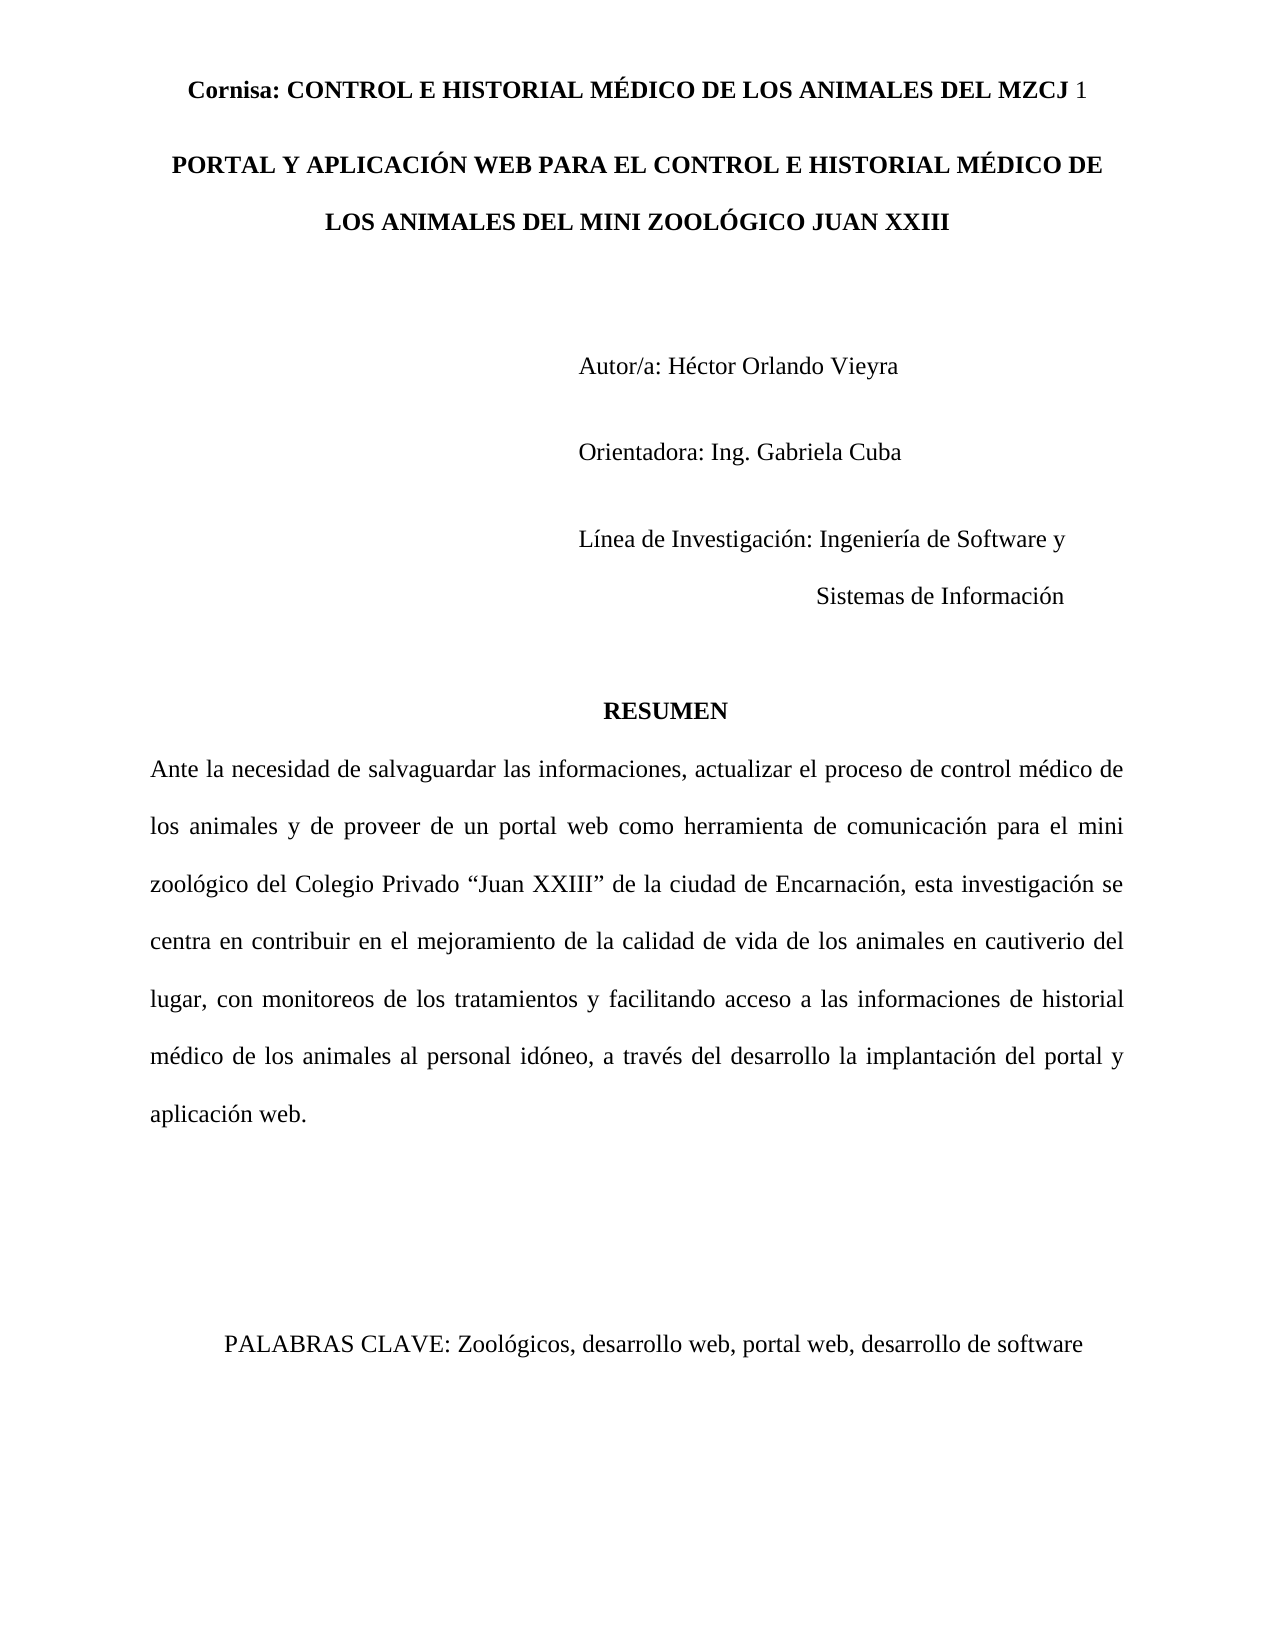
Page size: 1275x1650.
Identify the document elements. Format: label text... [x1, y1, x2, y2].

text Orientadora: Ing. Gabriela Cuba [150, 437, 1125, 466]
text RESUMEN [150, 696, 1125, 725]
text Ante la necesidad de salvaguardar las informaciones, actualizar el proceso de control médico de los animales y de proveer de un portal web como herramienta de comunicación para el mini zoológico del Colegio Privado “Juan XXIII” de la ciudad de Encarnación, esta investigación se centra en contribuir en el mejoramiento de la calidad de vida de los animales en cautiverio del lugar, con monitoreos de los tratamientos y facilitando acceso a las informaciones de historial médico de los animales al personal idóneo, a través del desarrollo la implantación del portal y aplicación web. [150, 754, 1125, 1127]
text Autor/a: Héctor Orlando Vieyra [150, 351, 1125, 380]
text PORTAL Y APLICACIÓN WEB PARA EL CONTROL E HISTORIAL MÉDICO DE LOS ANIMALES DEL MINI ZOOLÓGICO JUAN XXIII [150, 150, 1125, 236]
text Sistemas de Información [150, 581, 1125, 610]
text PALABRAS CLAVE: Zoológicos, desarrollo web, portal web, desarrollo de software [150, 1329, 1125, 1357]
text Línea de Investigación: Ingeniería de Software y [150, 524, 1125, 552]
